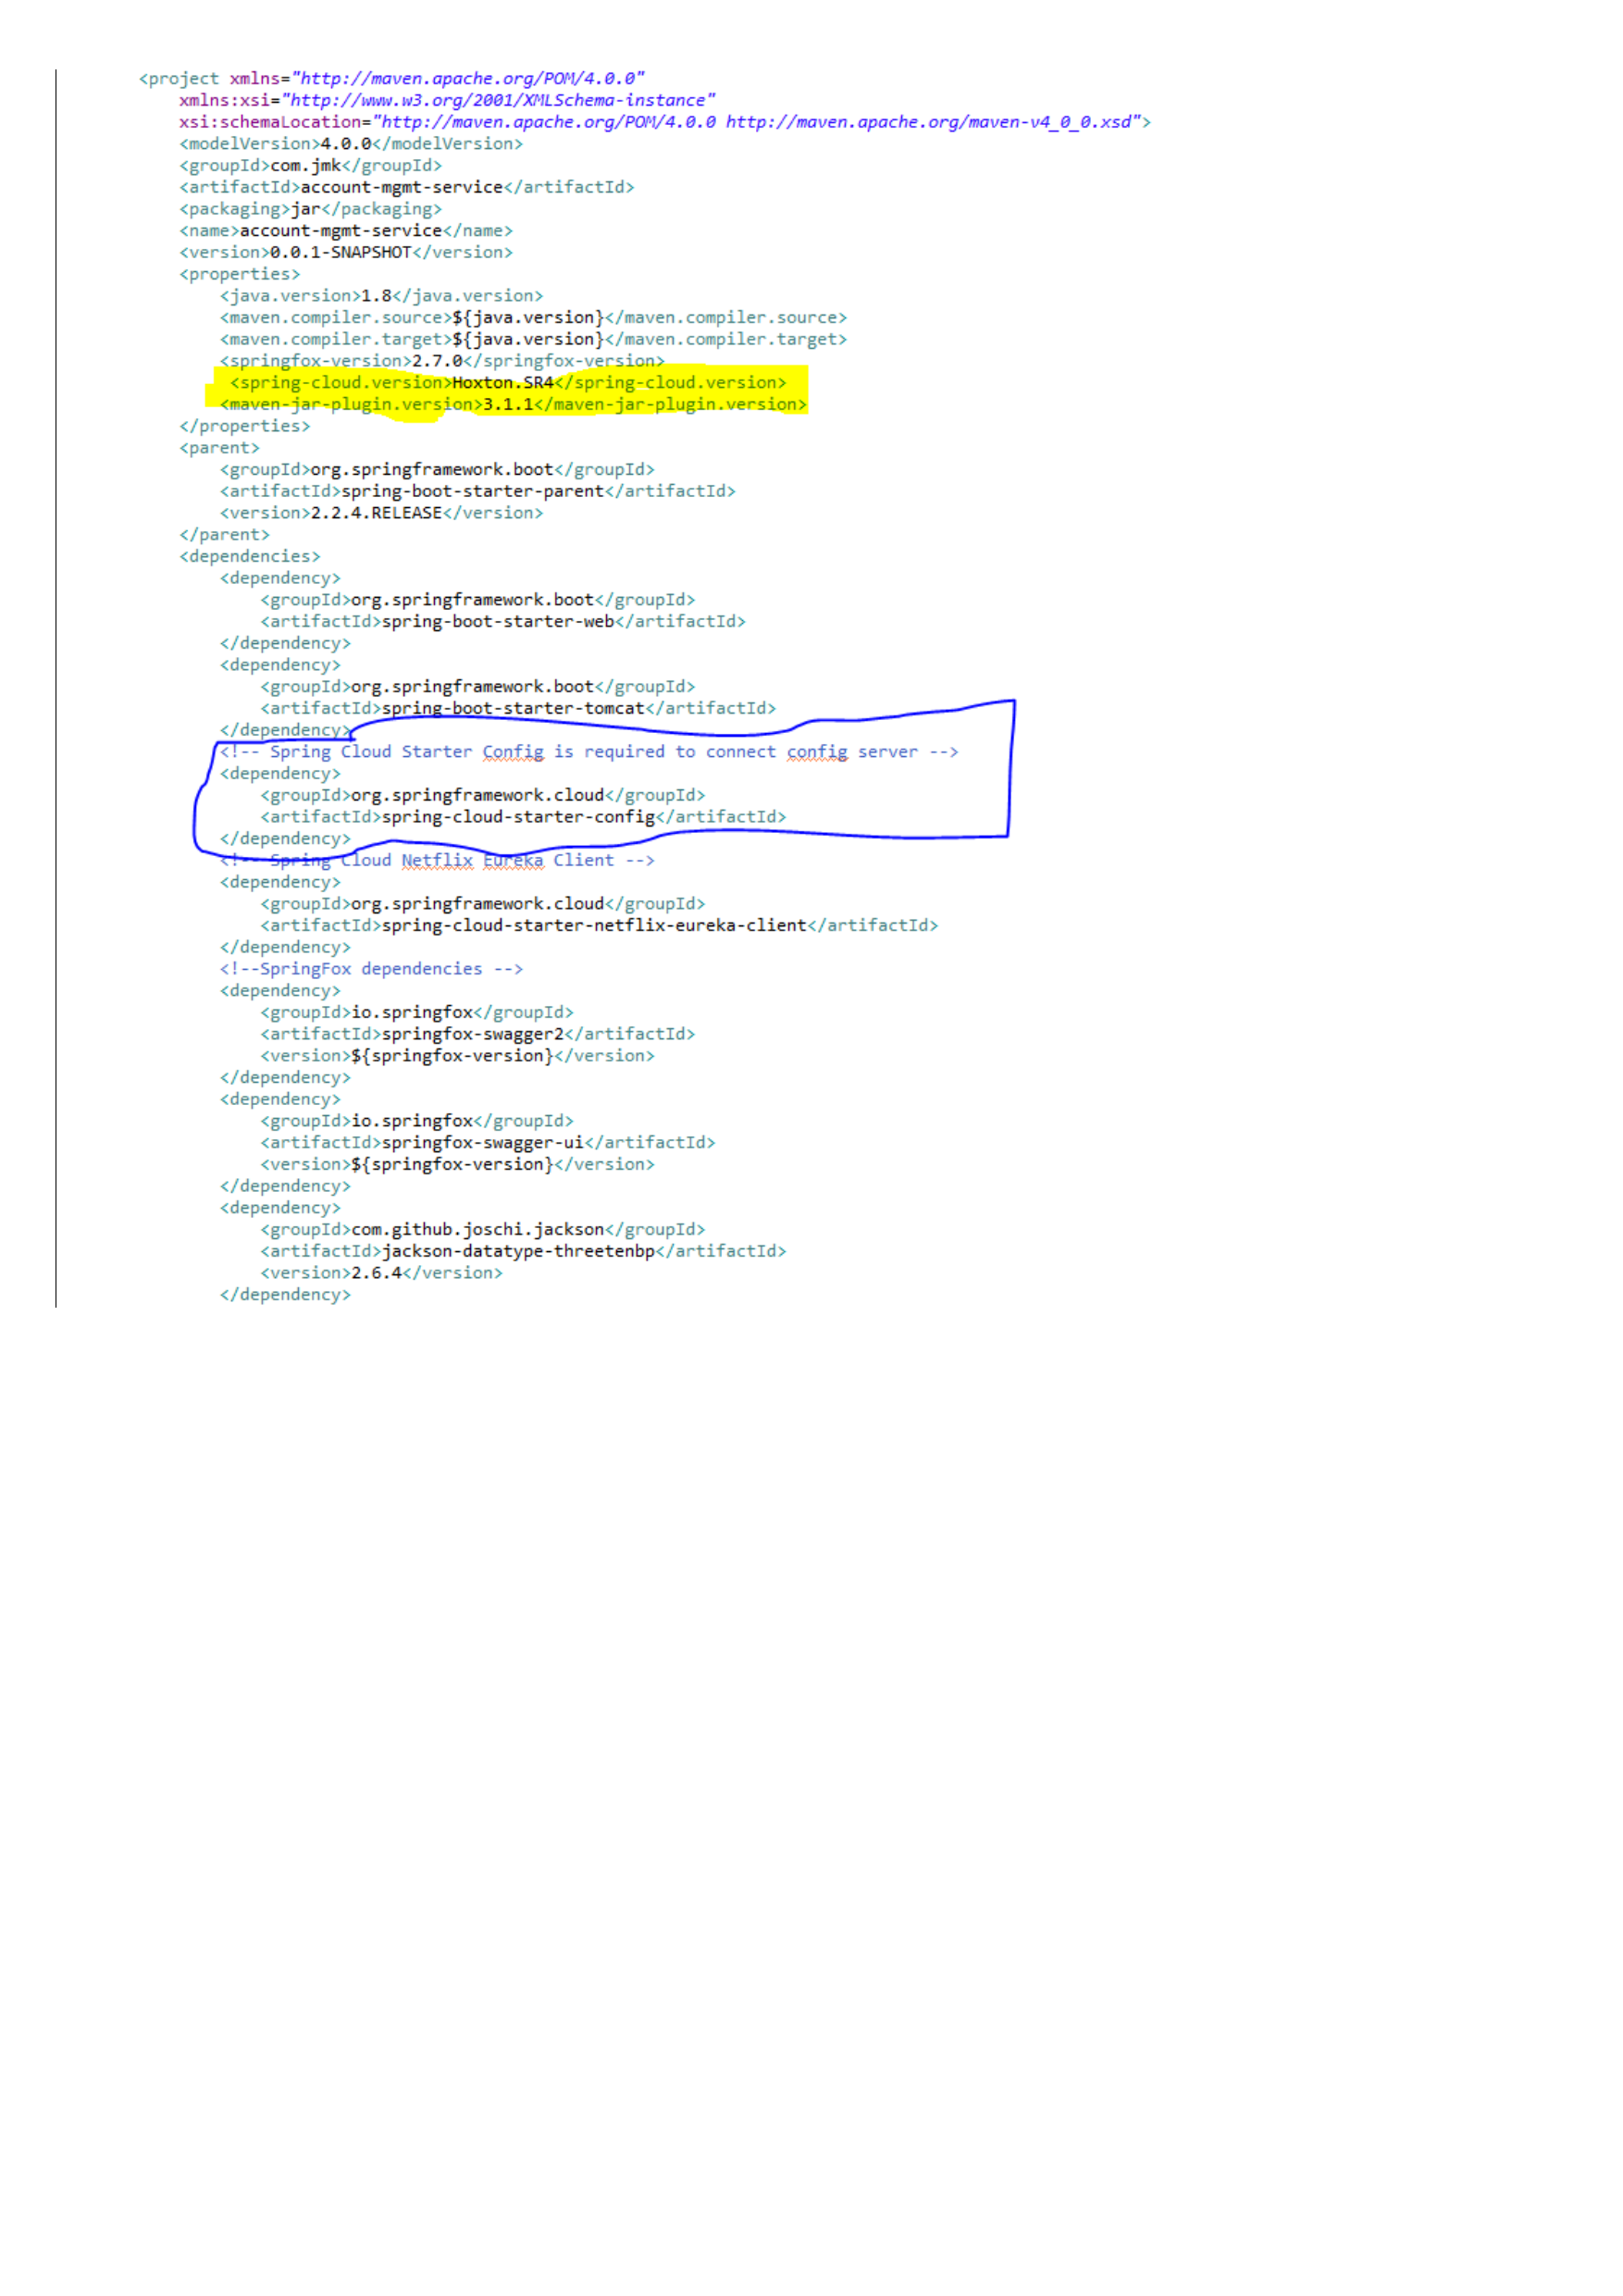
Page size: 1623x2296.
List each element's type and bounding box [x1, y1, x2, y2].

picture [139, 69, 1163, 1308]
